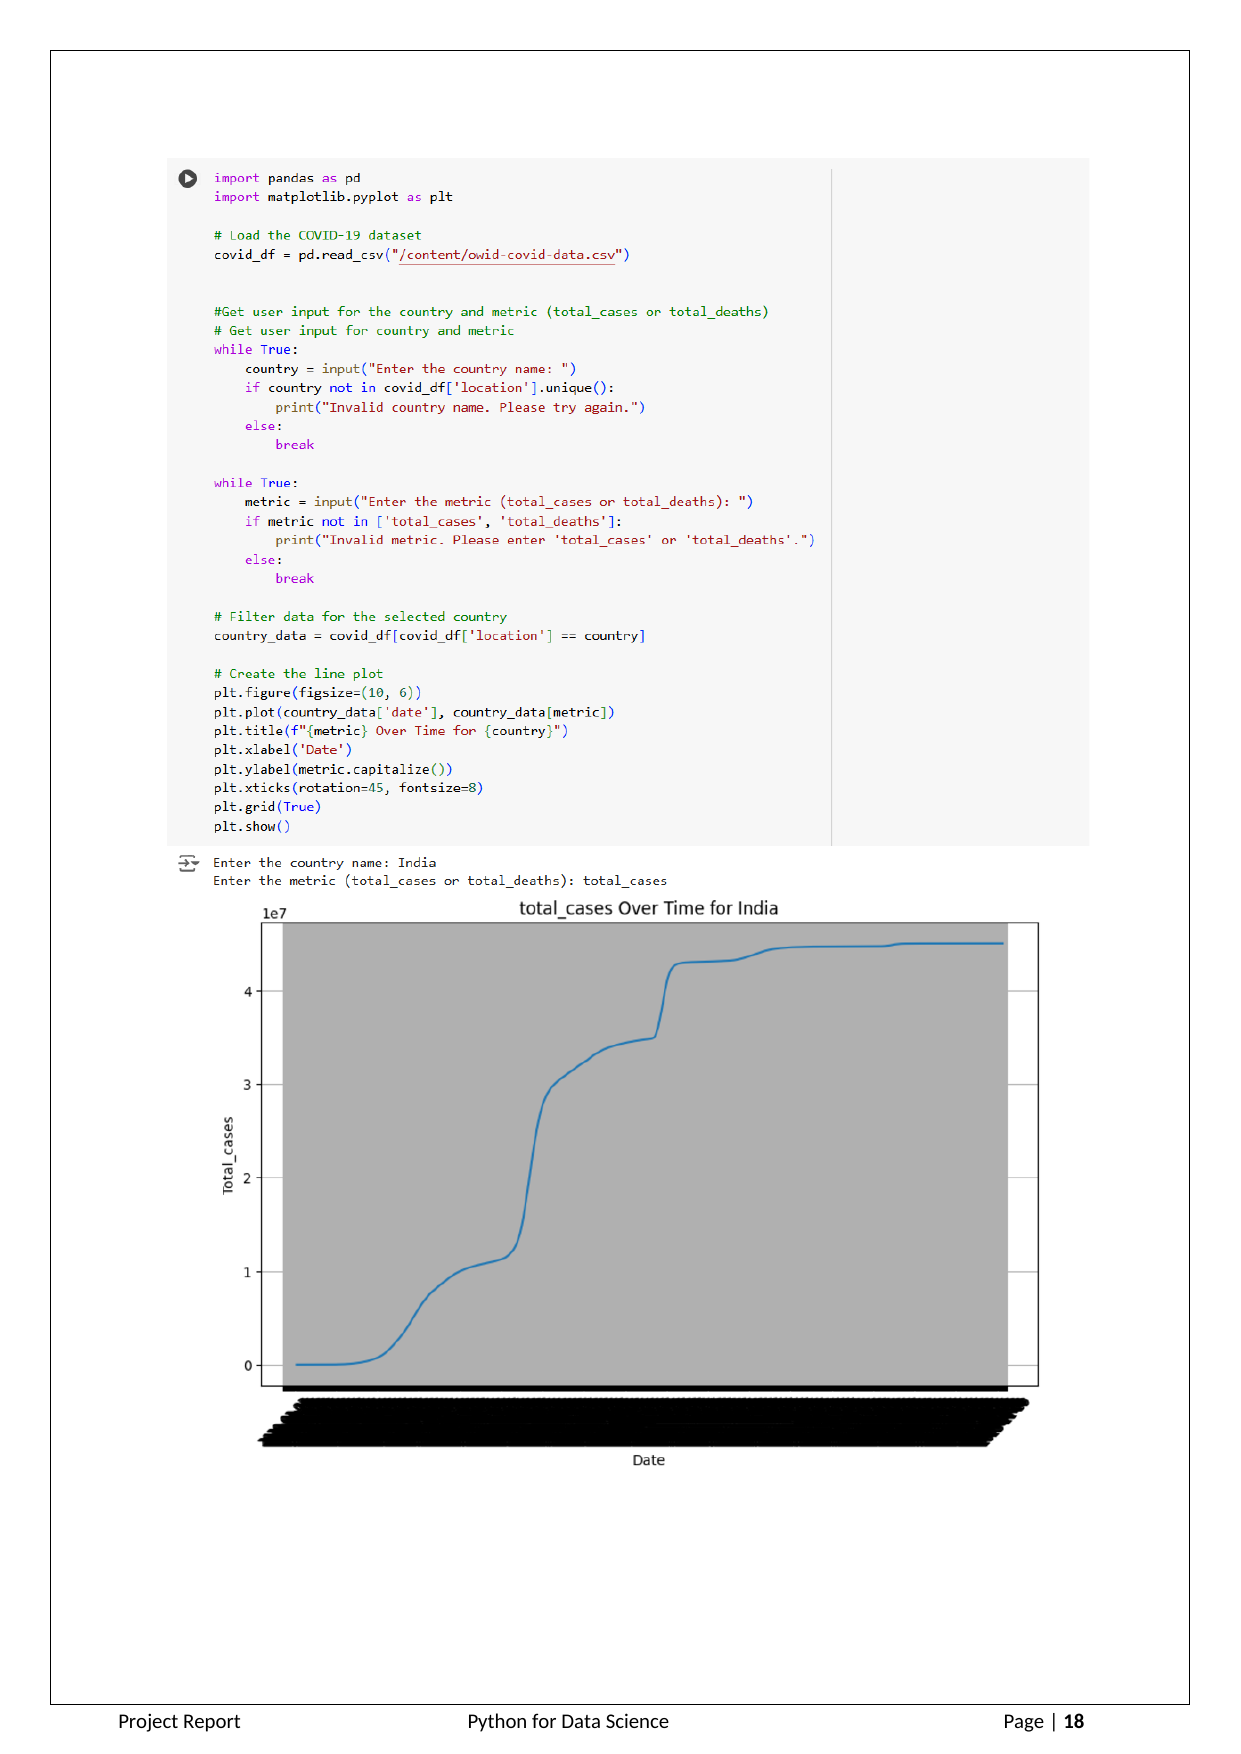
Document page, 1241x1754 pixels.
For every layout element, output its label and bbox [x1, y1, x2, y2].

picture [150, 150, 1090, 1490]
